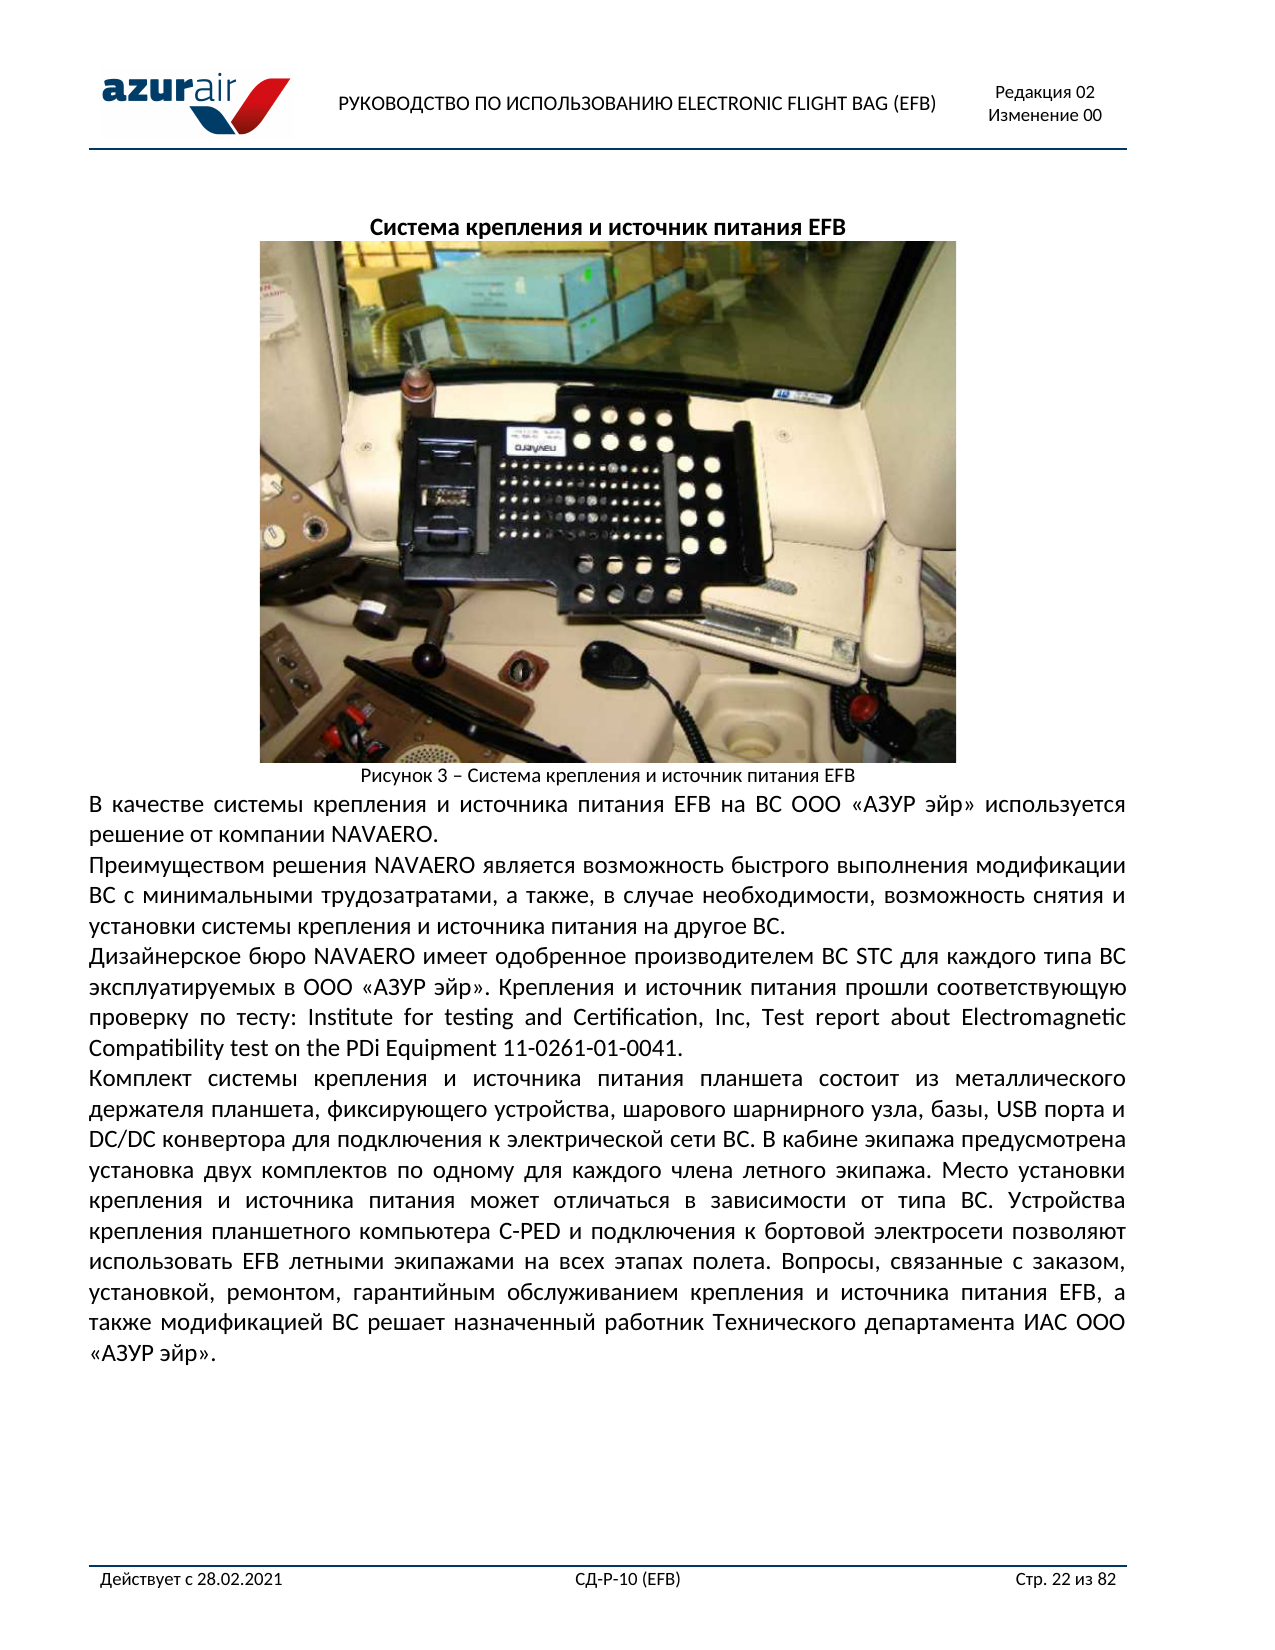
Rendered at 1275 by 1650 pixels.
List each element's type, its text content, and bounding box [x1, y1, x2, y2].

picture [259, 241, 957, 763]
text Рисунок 3 – Система крепления и источник питания EFB [89, 762, 1127, 788]
text Система крепления и источник питания EFB [89, 211, 1127, 241]
text Преимуществом решения NAVAERO является возможность быстрого выполнения модификации ВС c минимальными трудозатратами, а также, в случае необходимости, возможность снятия и установки системы крепления и источника питания на другое ВС. [89, 849, 1127, 940]
picture [100, 67, 294, 139]
text В качестве системы крепления и источника питания EFB на ВС ООО «АЗУР эйр» используется решение от компании NAVAERO. [89, 788, 1127, 849]
text Комплект системы крепления и источника питания планшета состоит из металлического держателя планшета, фиксирующего устройства, шарового шарнирного узла, базы, USB порта и DC/DC конвертора для подключения к электрической сети ВС. В кабине экипажа предусмотрена установка двух комплектов по одному для каждого члена летного экипажа. Место установки крепления и источника питания может отличаться в зависимости от типа ВС. Устройства крепления планшетного компьютера C-PED и подключения к бортовой электросети позволяют использовать EFB летными экипажами на всех этапах полета. Вопросы, связанные c заказом, установкой, ремонтом, гарантийным обслуживанием крепления и источника питания EFB, а также модификацией ВС решает назначенный работник Технического департамента ИАС ООО «АЗУР эйр». [89, 1062, 1127, 1368]
text Дизайнерское бюро NAVAERO имеет одобренное производителем ВС STC для каждого типа ВС эксплуатируемых в ООО «АЗУР эйр». Крепления и источник питания прошли соответствующую проверку по тесту: Institute for testing and Certification, Inc, Test report about Electromagnetic Compatibility test on the PDi Equipment 11-0261-01-0041. [89, 940, 1127, 1062]
